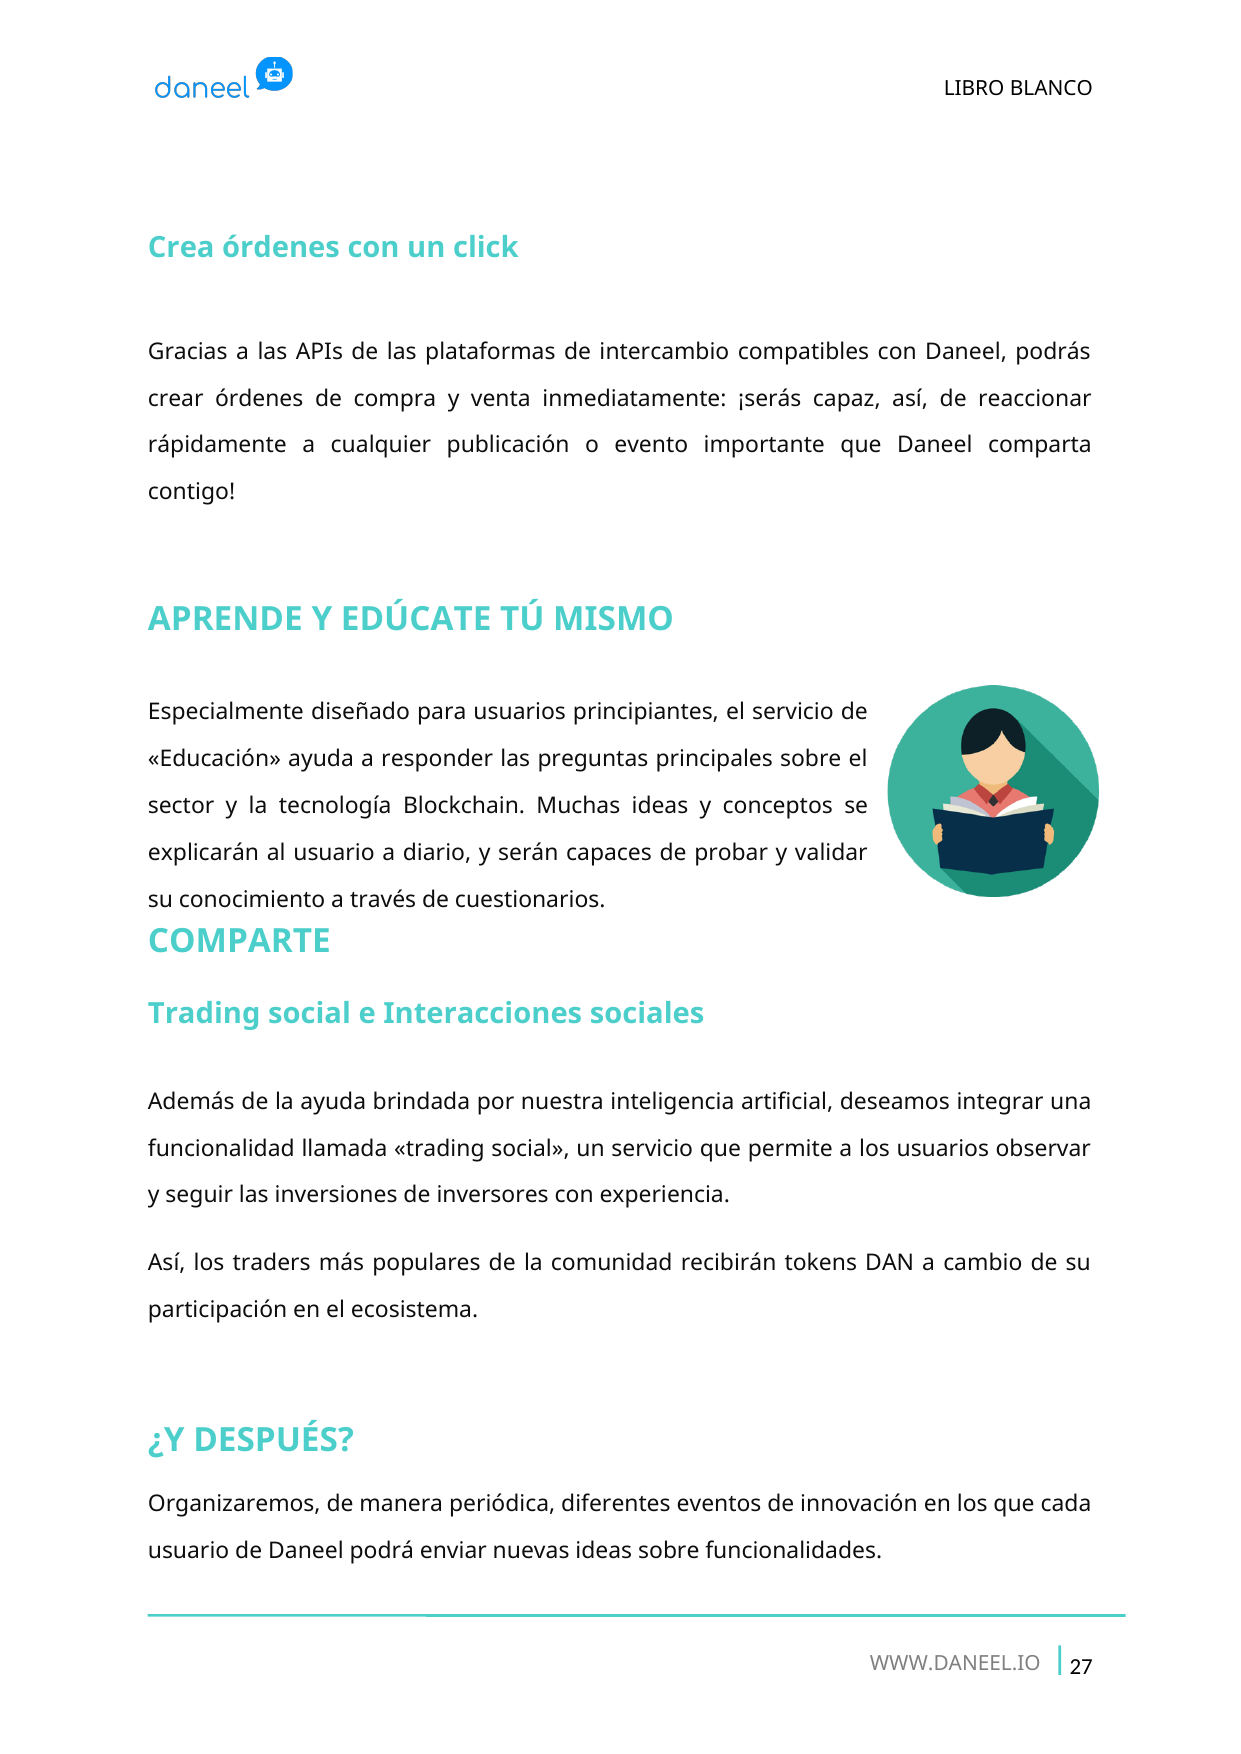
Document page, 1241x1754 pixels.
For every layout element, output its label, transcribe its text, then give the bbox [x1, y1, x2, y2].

picture [155, 57, 293, 98]
text ¿Y DESPUÉS? [148, 1428, 1092, 1457]
subtitle Crea órdenes con un click [148, 226, 1092, 266]
picture [887, 685, 1099, 897]
text COMPARTE [148, 929, 1092, 958]
text APRENDE Y EDÚCATE TÚ MISMO [148, 607, 1092, 637]
text Además de la ayuda brindada por nuestra inteligencia artificial, deseamos integrar una funcionalidad llamada «trading social», un servicio que permite a los usuarios observar y seguir las inversiones de inversores con experiencia. [148, 1084, 1093, 1209]
text Organizaremos, de manera periódica, diferentes eventos de innovación en los que cada usuario de Daneel podrá enviar nuevas ideas sobre funcionalidades. [148, 1487, 1093, 1565]
text Especialmente diseñado para usuarios principiantes, el servicio de «Educación» ayuda a responder las preguntas principales sobre el sector y la tecnología Blockchain. Muchas ideas y conceptos se explicarán al usuario a diario, y serán capaces de probar y validar su conocimiento a través de cuestionarios. [148, 695, 1092, 914]
text Gracias a las APIs de las plataformas de intercambio compatibles con Daneel, podrás crear órdenes de compra y venta inmediatamente: ¡serás capaz, así, de reaccionar rápidamente a cualquier publicación o evento importante que Daneel comparta contigo! [148, 335, 1093, 507]
text Así, los traders más populares de la comunidad recibirán tokens DAN a cambio de su participación en el ecosistema. [148, 1246, 1093, 1324]
subtitle Trading social e Interacciones sociales [148, 992, 1092, 1032]
